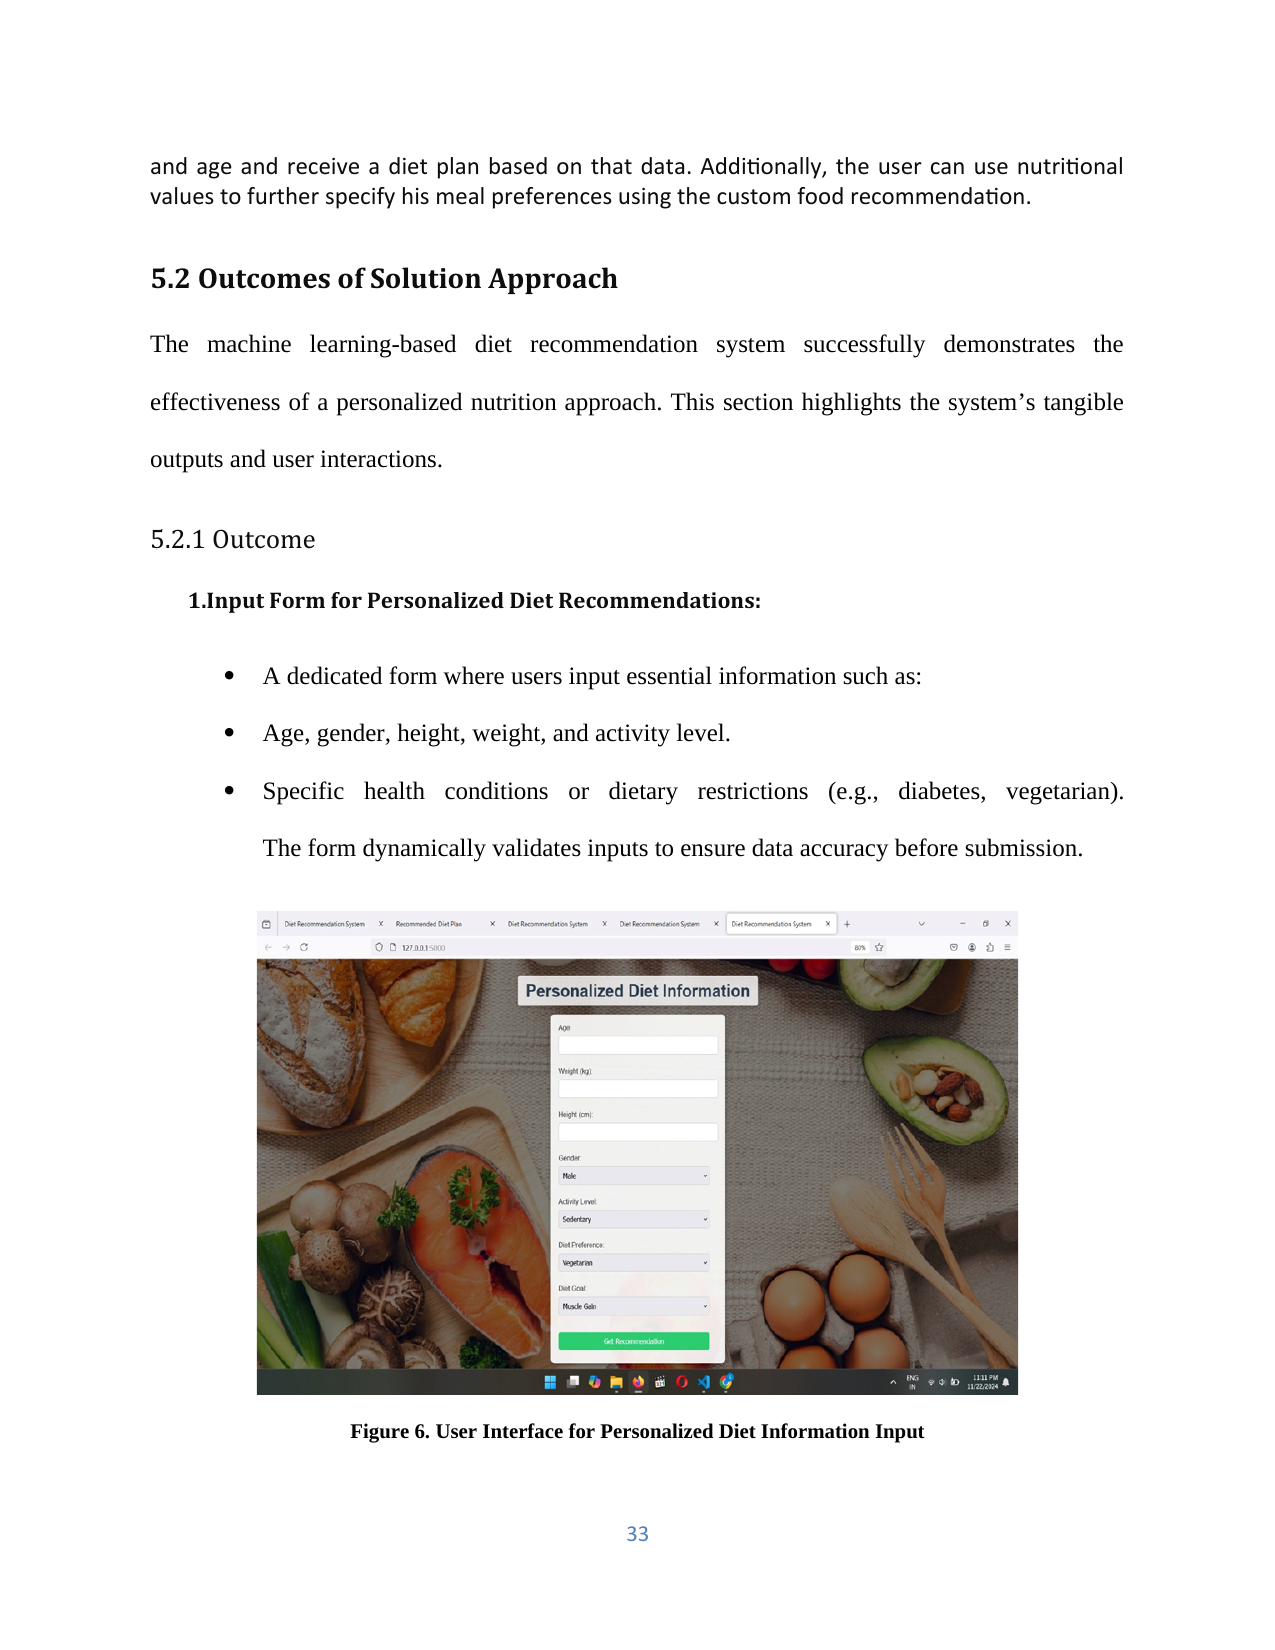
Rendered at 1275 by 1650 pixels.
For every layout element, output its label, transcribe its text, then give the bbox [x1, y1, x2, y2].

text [150, 150, 1125, 211]
picture [256, 911, 1019, 1395]
text 1.Input Form for Personalized Diet Recommendations: [187, 586, 1125, 613]
text Figure 6. User Interface for Personalized Diet Information Input [150, 1419, 1125, 1443]
subtitle 5.2 Outcomes of Solution Approach [150, 261, 1125, 295]
subtitle 5.2.1 Outcome [150, 523, 1125, 554]
list Age, gender, height, weight, and activity level. [225, 718, 1125, 747]
list Specific health conditions or dietary restrictions (e.g., diabetes, vegetarian). The form dynamically validates inputs to ensure data accuracy before submission. [225, 776, 1125, 862]
text The machine learning-based diet recommendation system successfully demonstrates the effectiveness of a personalized nutrition approach. This section highlights the system’s tangible outputs and user interactions. [150, 329, 1125, 473]
list A dedicated form where users input essential information such as: [225, 661, 1125, 689]
